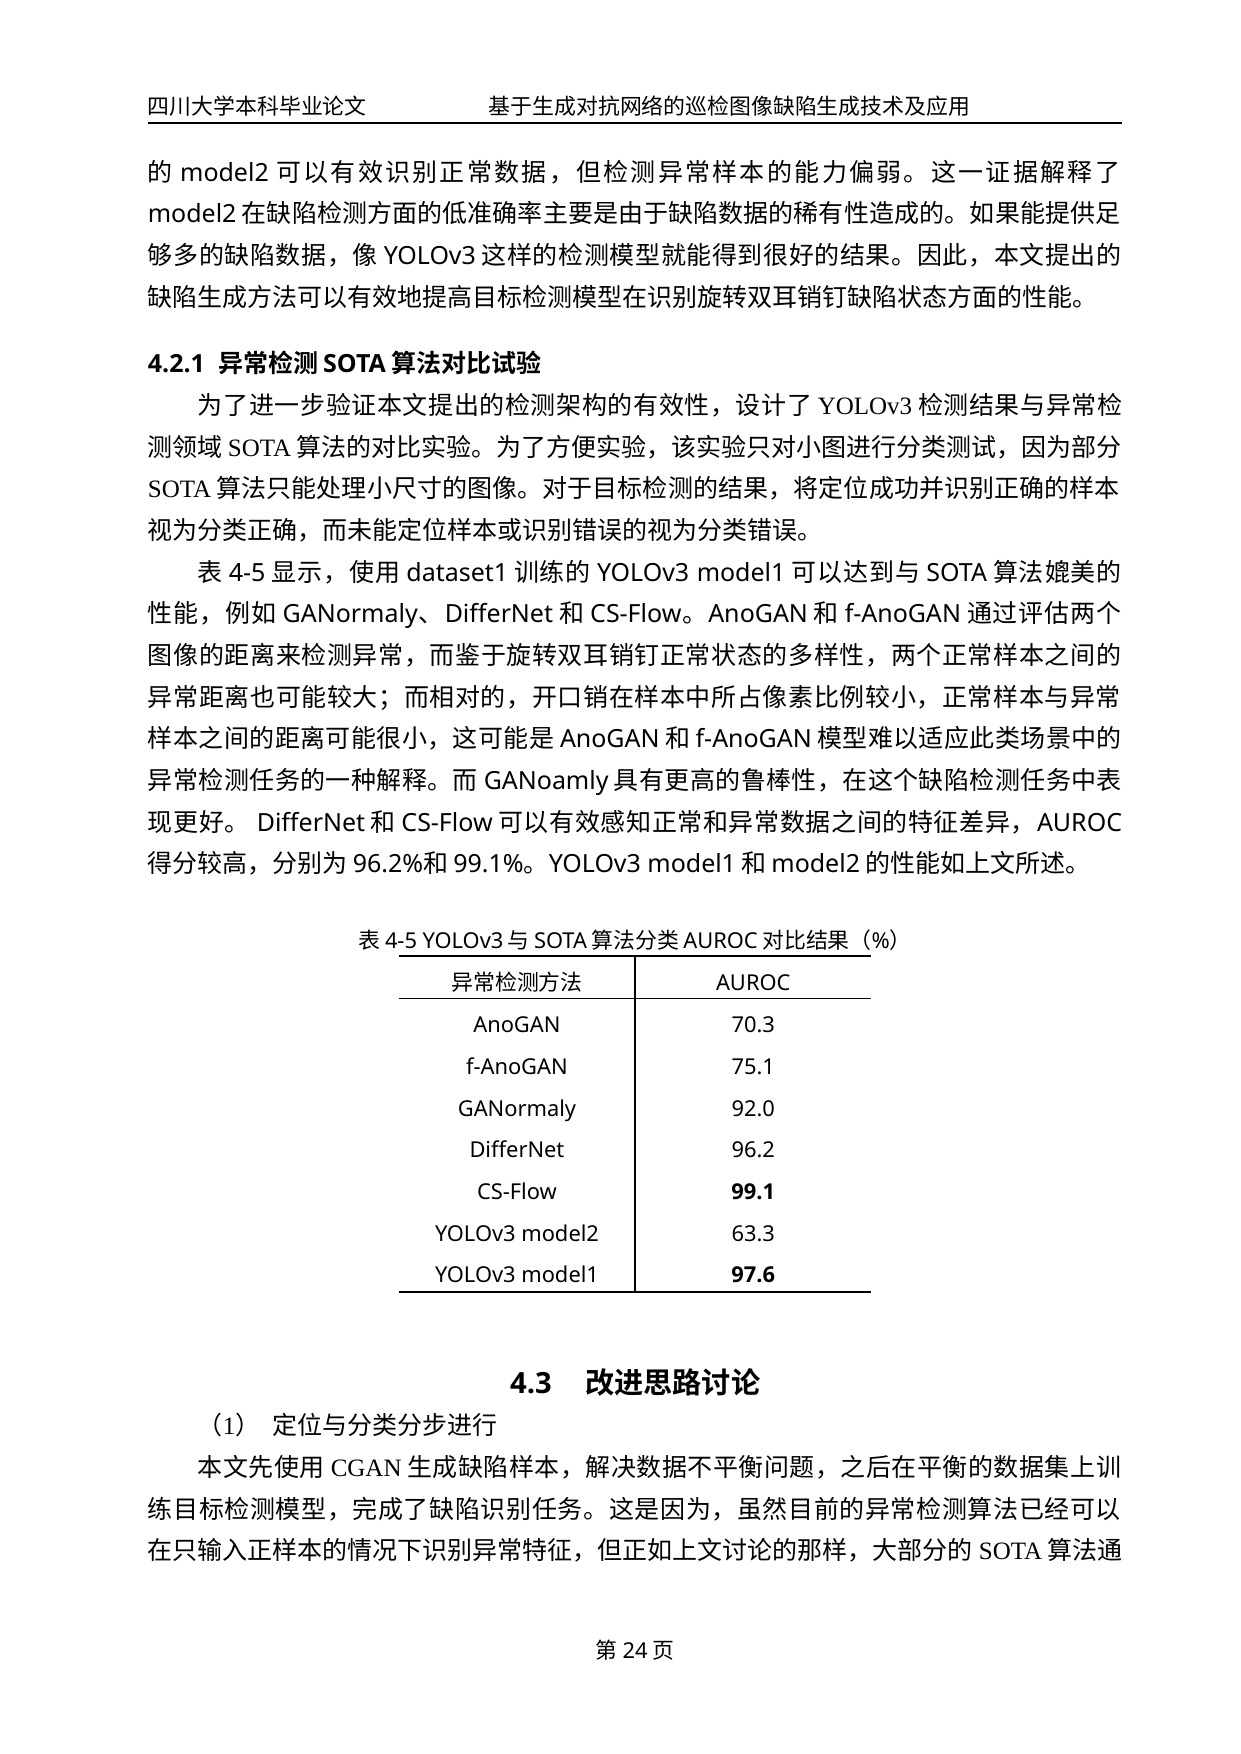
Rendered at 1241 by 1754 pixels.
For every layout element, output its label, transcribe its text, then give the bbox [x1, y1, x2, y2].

table_header AUROC [636, 957, 871, 998]
list 定位与分类分步进行 [198, 1401, 1122, 1443]
table_cell 92.0 [636, 1083, 871, 1124]
subtitle 4.2.1 异常检测SOTA算法对比试验 [148, 339, 1122, 381]
table_cell 75.1 [636, 1041, 871, 1083]
table_cell YOLOv3 model1 [399, 1249, 634, 1291]
table_cell 70.3 [636, 999, 871, 1041]
table_cell 97.6 [636, 1249, 871, 1291]
table_cell f-AnoGAN [399, 1041, 634, 1083]
table_cell DifferNet [399, 1124, 634, 1166]
table_cell 63.3 [636, 1208, 871, 1249]
text 表4-5 YOLOv3与SOTA算法分类AUROC对比结果（%） [148, 923, 1122, 954]
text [148, 148, 1122, 314]
table_cell CS-Flow [399, 1166, 634, 1208]
text 表4-5显示，使用dataset1训练的YOLOv3 model1可以达到与SOTA算法媲美的性能，例如GANormaly、DifferNet和CS-Flow。AnoGAN和f-AnoGAN通过评估两个图像的距离来检测异常，而鉴于旋转双耳销钉正常状态的多样性，两个正常样本之间的异常距离也可能较大；而相对的，开口销在样本中所占像素比例较小，正常样本与异常样本之间的距离可能很小，这可能是AnoGAN和f-AnoGAN模型难以适应此类场景中的异常检测任务的一种解释。而GANoamly具有更高的鲁棒性，在这个缺陷检测任务中表现更好。 DifferNet和CS-Flow可以有效感知正常和异常数据之间的特征差异，AUROC得分较高，分别为96.2%和99.1%。YOLOv3 model1和model2的性能如上文所述。 [148, 548, 1122, 881]
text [148, 1443, 1122, 1568]
table_cell AnoGAN [399, 999, 634, 1041]
text 为了进一步验证本文提出的检测架构的有效性，设计了YOLOv3检测结果与异常检测领域SOTA算法的对比实验。为了方便实验，该实验只对小图进行分类测试，因为部分SOTA算法只能处理小尺寸的图像。对于目标检测的结果，将定位成功并识别正确的样本视为分类正确，而未能定位样本或识别错误的视为分类错误。 [148, 381, 1122, 548]
table_cell GANormaly [399, 1083, 634, 1124]
table_cell 99.1 [636, 1166, 871, 1208]
subtitle 改进思路讨论 [148, 1360, 1122, 1401]
table_header 异常检测方法 [399, 957, 634, 998]
table_cell YOLOv3 model2 [399, 1208, 634, 1249]
table_cell 96.2 [636, 1124, 871, 1166]
